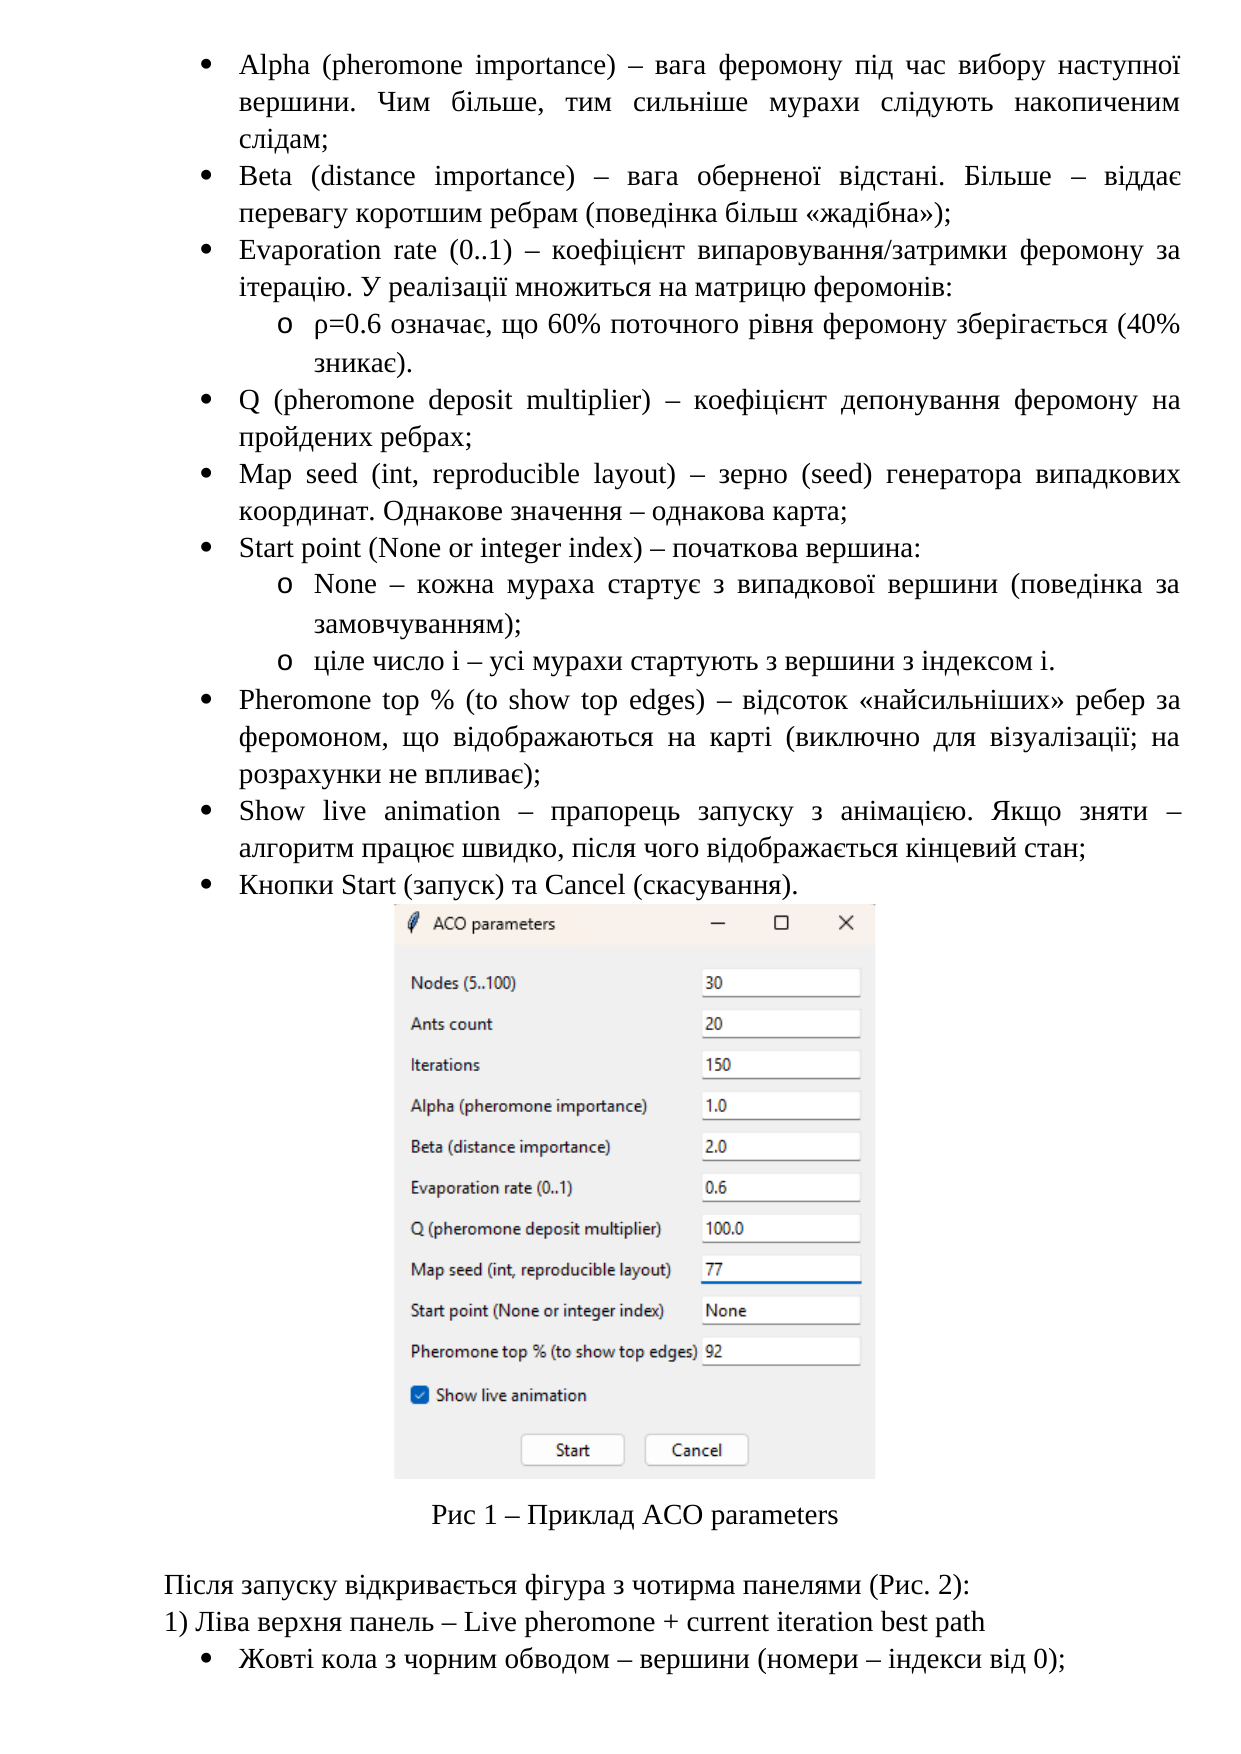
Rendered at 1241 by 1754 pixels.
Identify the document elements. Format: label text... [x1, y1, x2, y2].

list Start point (None or integer index) – початкова вершина: [201, 530, 1181, 563]
list Show live animation – прапорець запуску з анімацією. Якщо зняти – алгоритм працює швидко, після чого відображається кінцевий стан; [201, 793, 1181, 864]
list Evaporation rate (0..1) – коефіцієнт випаровування/затримки феромону за ітерацію. У реалізації множиться на матрицю феромонів: [201, 232, 1181, 302]
list Жовті кола з чорним обводом – вершини (номери – індекси від 0); [201, 1641, 1181, 1675]
list Q (pheromone deposit multiplier) – коефіцієнт депонування феромону на пройдених ребрах; [201, 382, 1181, 452]
list Map seed (int, reproducible layout) – зерно (seed) генератора випадкових координат. Однакове значення – однакова карта; [201, 456, 1181, 526]
list None – кожна мураха стартує з випадкової вершини (поведінка за замовчуванням); [276, 567, 1181, 639]
text 1) Ліва верхня панель – Live pheromone + current iteration best path [89, 1604, 1181, 1638]
list ціле число i – усі мурахи стартують з вершини з індексом i. [276, 643, 1181, 679]
list Alpha (pheromone importance) – вага феромону під час вибору наступної вершини. Чим більше, тим сильніше мурахи слідують накопиченим слідам; [201, 47, 1181, 155]
text Рис 1 – Приклад ACO parameters [89, 1497, 1181, 1531]
text Після запуску відкривається фігура з чотирма панелями (Рис. 2): [89, 1567, 1181, 1601]
list Beta (distance importance) – вага оберненої відстані. Більше – віддає перевагу коротшим ребрам (поведінка більш «жадібна»); [201, 158, 1181, 228]
list ρ=0.6 означає, що 60% поточного рівня феромону зберігається (40% зникає). [276, 306, 1181, 379]
list Кнопки Start (запуск) та Cancel (скасування). [201, 867, 1181, 901]
picture [394, 904, 876, 1479]
list Pheromone top % (to show top edges) – відсоток «найсильніших» ребер за феромоном, що відображаються на карті (виключно для візуалізації; на розрахунки не впливає); [201, 682, 1181, 790]
